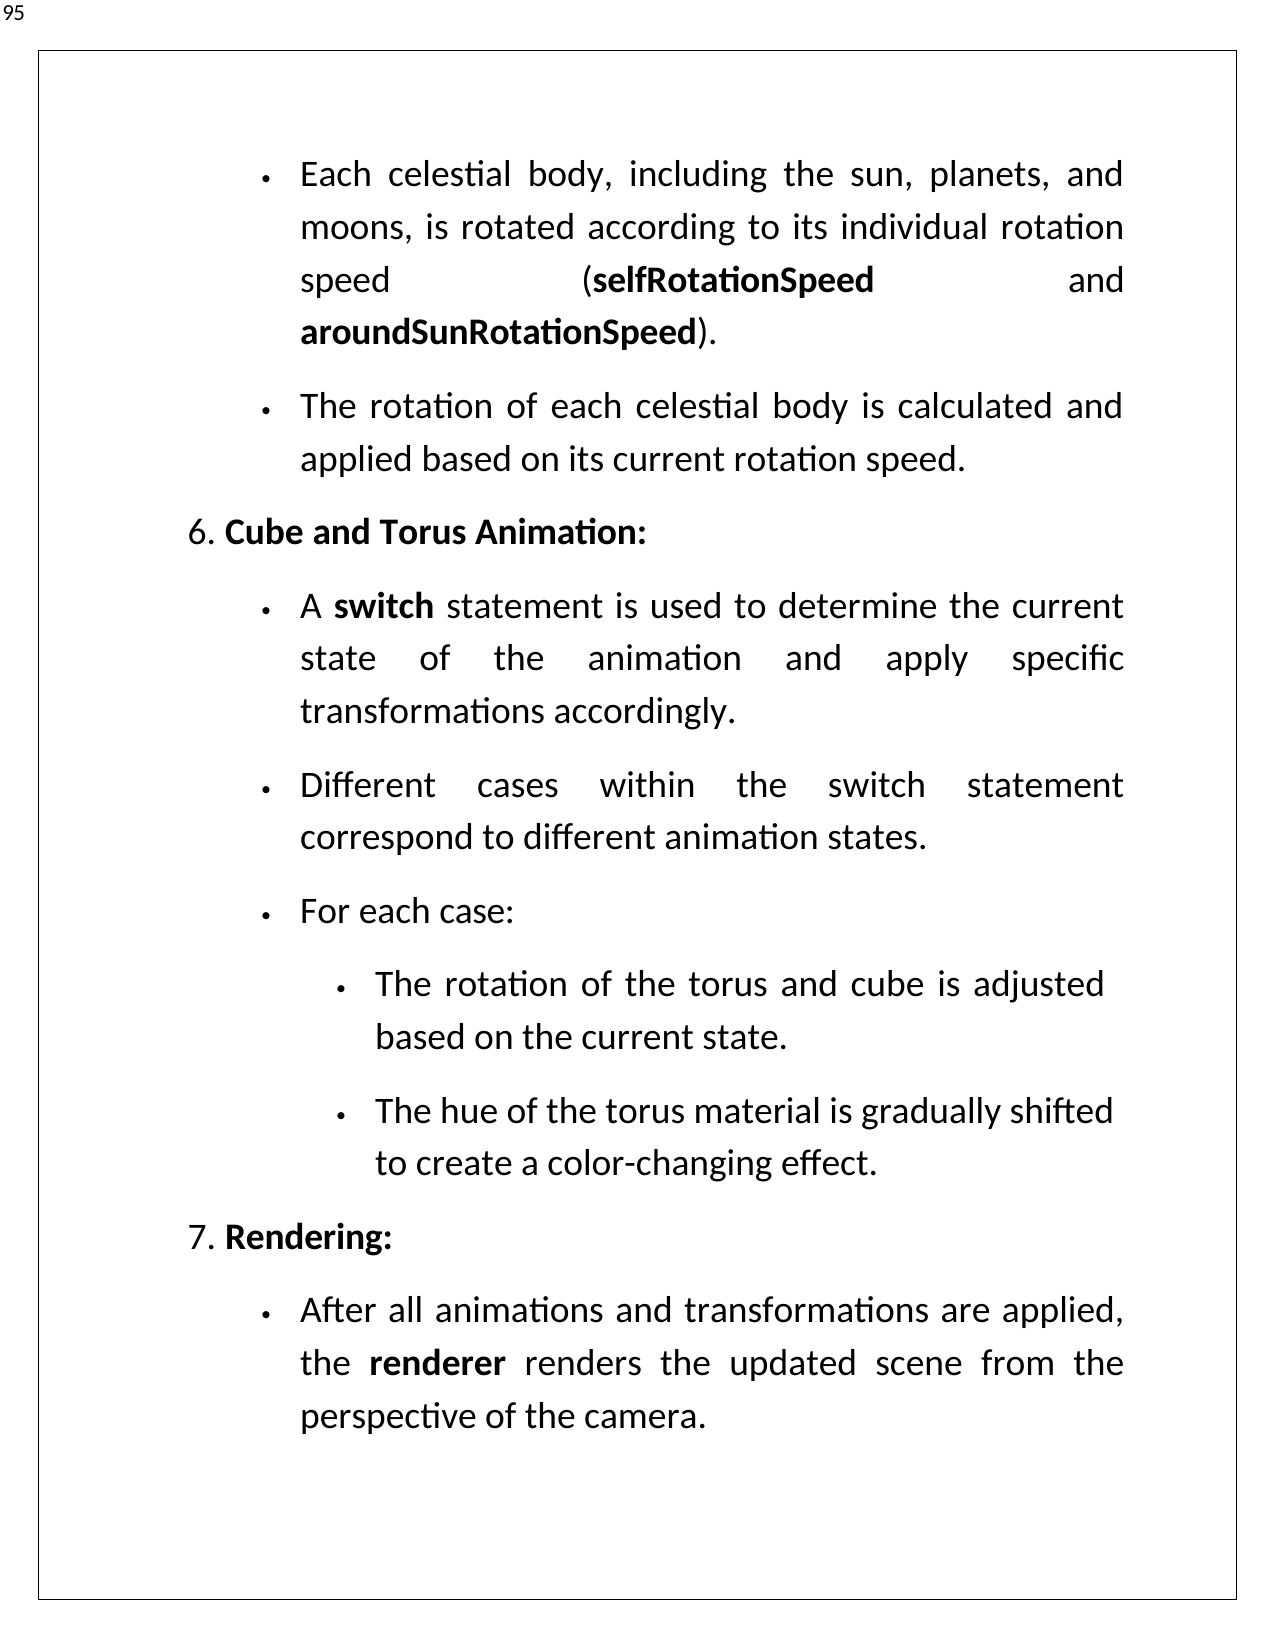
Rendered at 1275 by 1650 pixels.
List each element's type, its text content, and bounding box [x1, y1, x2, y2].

subtitle Rendering: [187, 1213, 1236, 1259]
list Different cases within the switch statement correspond to different animation states. [262, 761, 1125, 859]
list After all animations and transformations are applied, the renderer renders the updated scene from the perspective of the camera. [262, 1286, 1125, 1438]
list The rotation of the torus and cube is adjusted based on the current state. [337, 960, 1125, 1059]
list The rotation of each celestial body is calculated and applied based on its current rotation speed. [262, 382, 1125, 480]
list The hue of the torus material is gradually shifted to create a color-changing effect. [337, 1087, 1125, 1185]
list Each celestial body, including the sun, planets, and moons, is rotated according to its individual rotation speed (selfRotationSpeed and aroundSunRotationSpeed). [262, 150, 1126, 354]
list For each case: [262, 887, 1236, 933]
subtitle Cube and Torus Animation: [187, 508, 1236, 554]
list A switch statement is used to determine the current state of the animation and apply specific transformations accordingly. [262, 582, 1125, 733]
